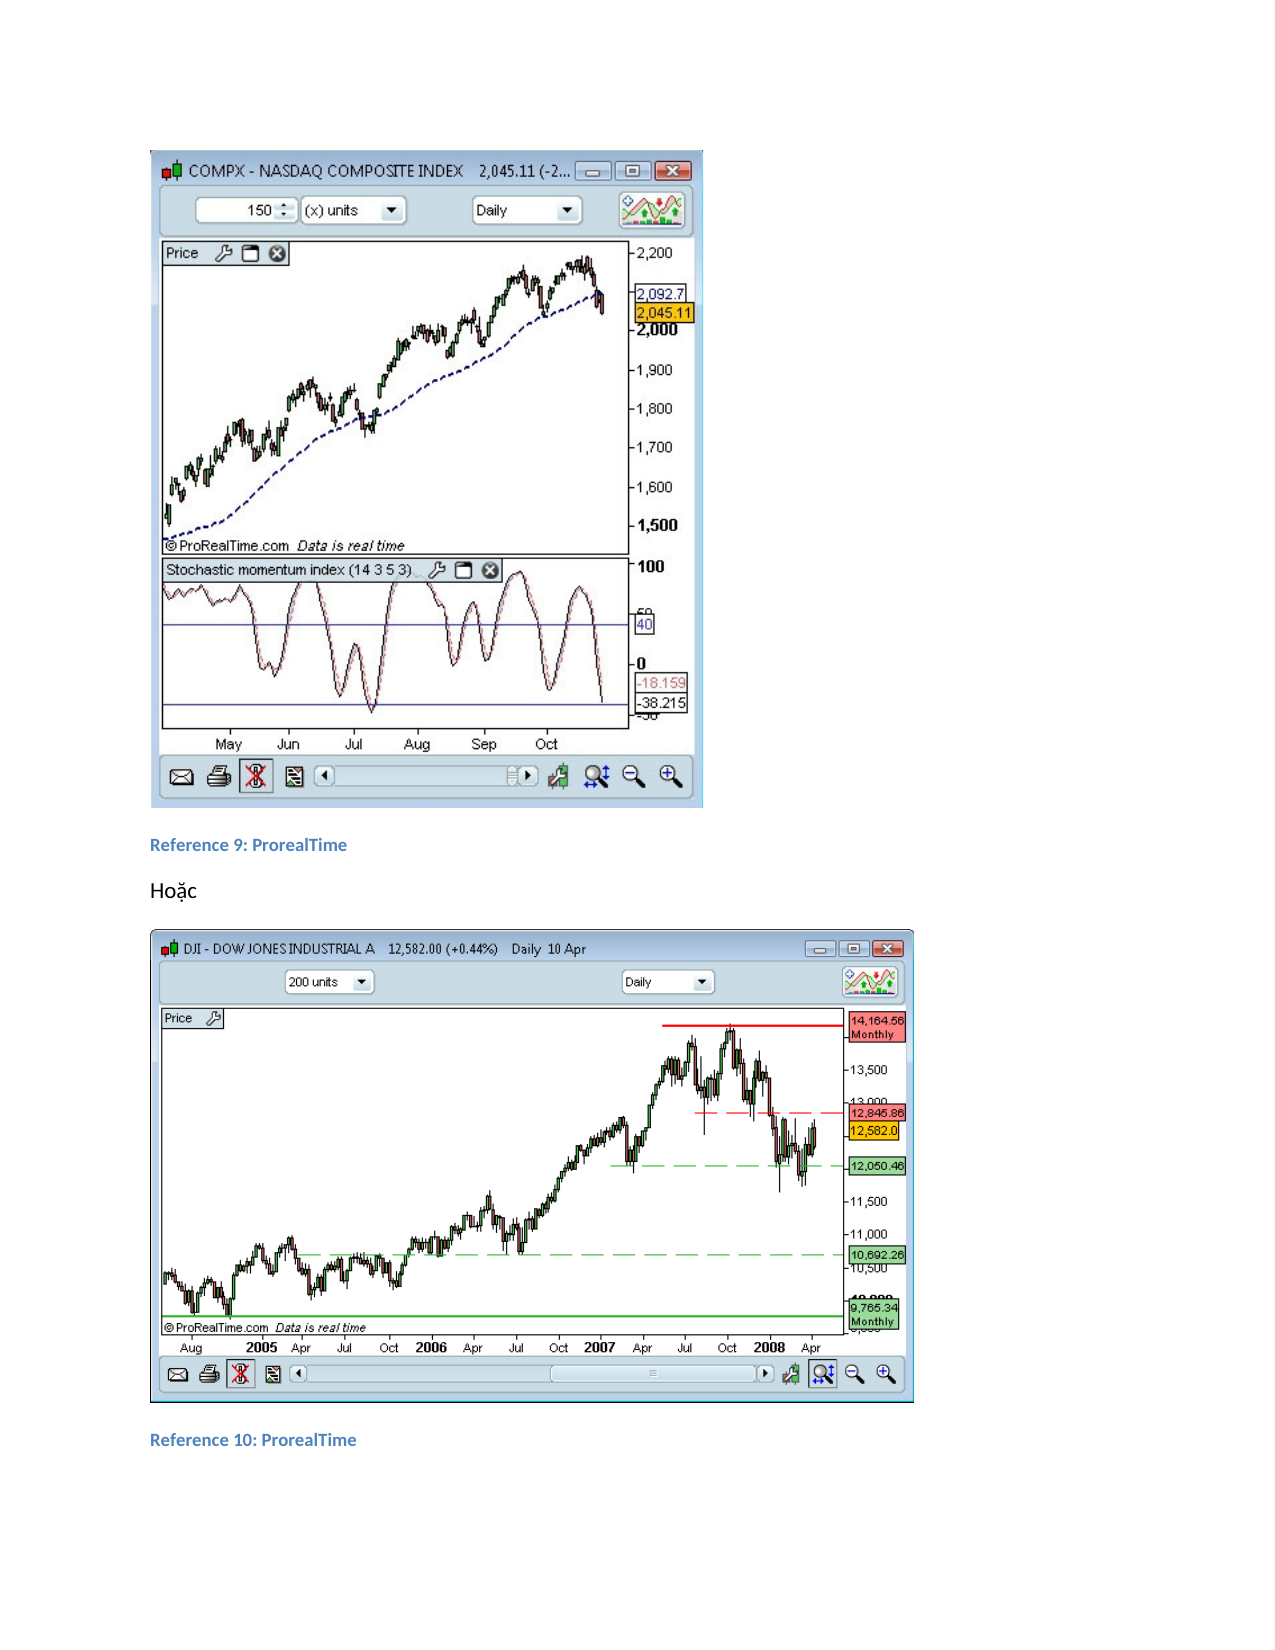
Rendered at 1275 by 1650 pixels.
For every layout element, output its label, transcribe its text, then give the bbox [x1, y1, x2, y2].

picture [150, 929, 914, 1403]
picture [150, 150, 704, 808]
text Hoặc [150, 877, 1125, 904]
